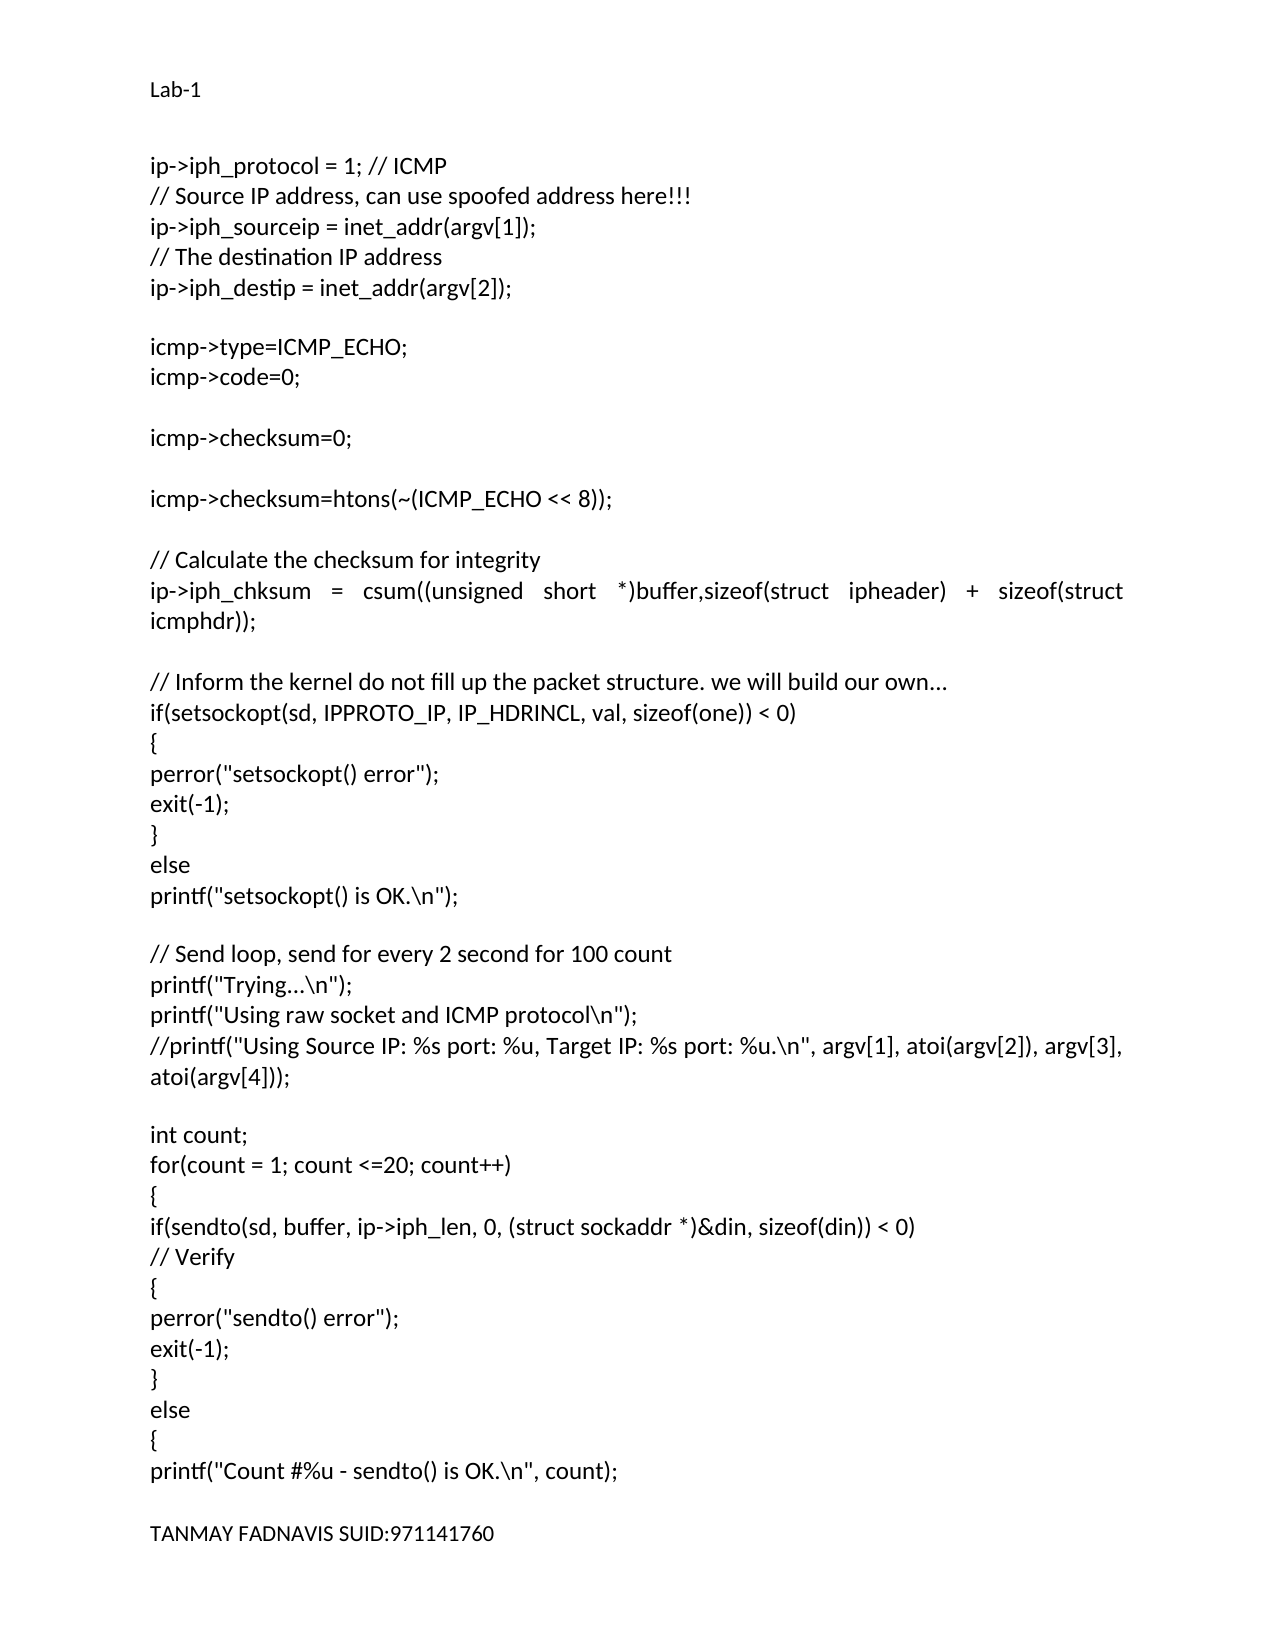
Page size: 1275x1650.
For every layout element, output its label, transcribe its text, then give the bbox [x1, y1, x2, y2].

text exit(-1); [150, 788, 1125, 819]
text perror("sendto() error"); [150, 1302, 1125, 1333]
text { [150, 727, 1125, 758]
text icmp->type=ICMP_ECHO; [150, 331, 1125, 361]
text if(sendto(sd, buffer, ip->iph_len, 0, (struct sockaddr *)&din, sizeof(din)) < 0) [150, 1211, 1125, 1241]
text // Verify [150, 1241, 1125, 1272]
text // Inform the kernel do not fill up the packet structure. we will build our own... [150, 666, 1125, 697]
text ip->iph_sourceip = inet_addr(argv[1]); [150, 211, 1125, 242]
text ip->iph_chksum = csum((unsigned short *)buffer,sizeof(struct ipheader) + sizeof(struct icmphdr)); [150, 575, 1125, 636]
text } [150, 819, 1125, 849]
text icmp->code=0; [150, 361, 1125, 392]
text ip->iph_destip = inet_addr(argv[2]); [150, 272, 1125, 303]
text printf("Using raw socket and ICMP protocol\n"); [150, 999, 1125, 1030]
text for(count = 1; count <=20; count++) [150, 1150, 1125, 1180]
text else [150, 849, 1125, 880]
text { [150, 1272, 1125, 1302]
text exit(-1); [150, 1333, 1125, 1363]
text // Source IP address, can use spoofed address here!!! [150, 181, 1125, 211]
text printf("Count #%u - sendto() is OK.\n", count); [150, 1455, 1125, 1485]
text } [150, 1363, 1125, 1394]
text // Send loop, send for every 2 second for 100 count [150, 938, 1125, 969]
text if(setsockopt(sd, IPPROTO_IP, IP_HDRINCL, val, sizeof(one)) < 0) [150, 697, 1125, 727]
text printf("Trying...\n"); [150, 969, 1125, 999]
text else [150, 1394, 1125, 1424]
text icmp->checksum=0; [150, 422, 1125, 453]
text printf("setsockopt() is OK.\n"); [150, 880, 1125, 911]
text perror("setsockopt() error"); [150, 758, 1125, 788]
text int count; [150, 1119, 1125, 1150]
text { [150, 1424, 1125, 1455]
text ip->iph_protocol = 1; // ICMP [150, 150, 1125, 181]
text // Calculate the checksum for integrity [150, 544, 1125, 575]
text { [150, 1180, 1125, 1211]
text //printf("Using Source IP: %s port: %u, Target IP: %s port: %u.\n", argv[1], atoi(argv[2]), argv[3], atoi(argv[4])); [150, 1030, 1125, 1091]
text // The destination IP address [150, 242, 1125, 272]
text icmp->checksum=htons(~(ICMP_ECHO << 8)); [150, 483, 1125, 514]
